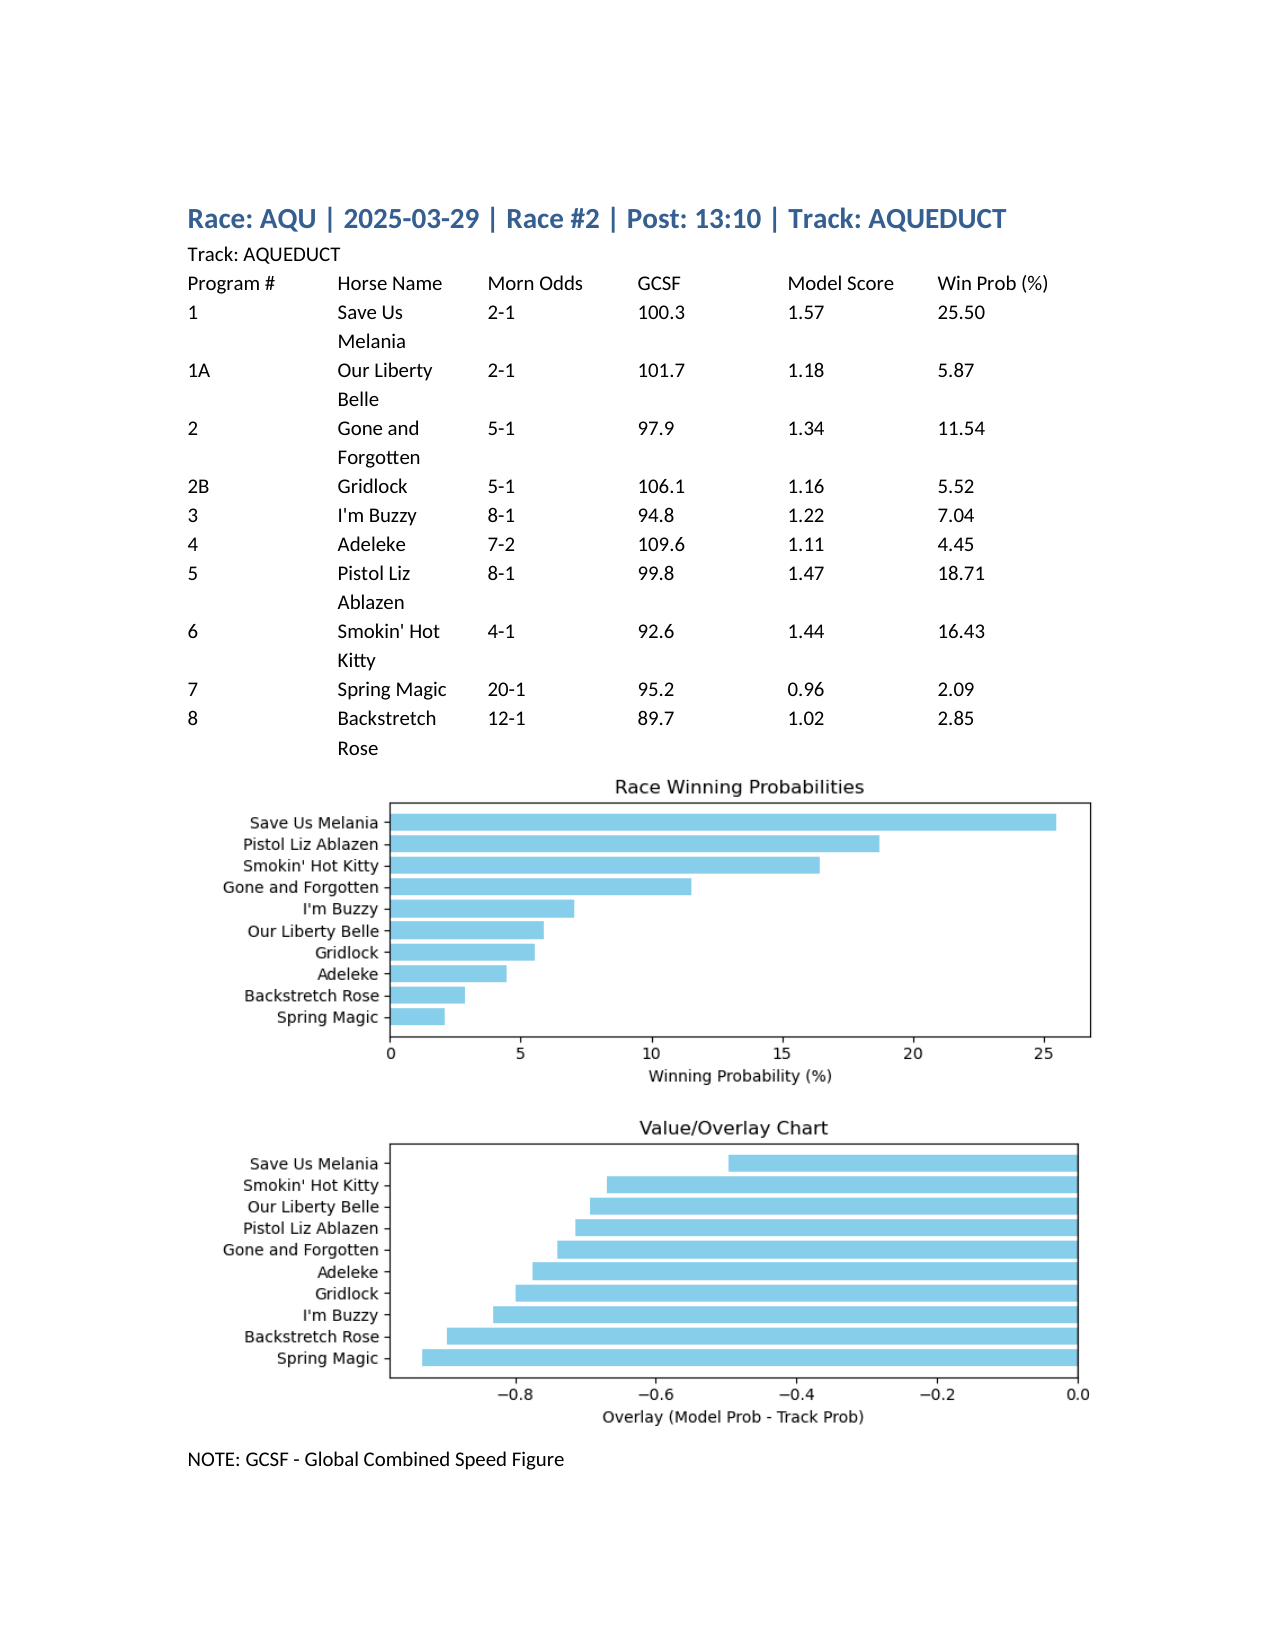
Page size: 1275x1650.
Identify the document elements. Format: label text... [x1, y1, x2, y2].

table_cell 95.2 [626, 677, 776, 706]
table_cell 18.71 [926, 560, 1076, 618]
table_cell 4-1 [476, 619, 626, 677]
table_cell 4 [176, 531, 326, 560]
table_cell 7 [176, 677, 326, 706]
subtitle Race: AQU | 2025-03-29 | Race #2 | Post: 13:10 | Track: AQUEDUCT [187, 200, 1087, 236]
table_header Morn Odds [476, 270, 626, 299]
table_cell Gone and Forgotten [326, 415, 476, 473]
table_cell Backstretch Rose [326, 706, 476, 763]
table_cell 94.8 [626, 503, 776, 531]
table_cell 89.7 [626, 706, 776, 763]
table_cell Our Liberty Belle [326, 357, 476, 415]
table_cell Save Us Melania [326, 299, 476, 357]
table_cell 2.09 [926, 677, 1076, 706]
table_cell 100.3 [626, 299, 776, 357]
table_header Program # [176, 270, 326, 299]
table_cell 7-2 [476, 531, 626, 560]
table_cell 16.43 [926, 619, 1076, 677]
table_cell 20-1 [476, 677, 626, 706]
table_cell 1.16 [776, 474, 926, 502]
table_cell 4.45 [926, 531, 1076, 560]
table_cell 1A [176, 357, 326, 415]
table_header GCSF [626, 270, 776, 299]
table_cell 2-1 [476, 357, 626, 415]
table_cell Spring Magic [326, 677, 476, 706]
table_cell 1.47 [776, 560, 926, 618]
table_cell 25.50 [926, 299, 1076, 357]
table_cell 0.96 [776, 677, 926, 706]
table_cell Adeleke [326, 531, 476, 560]
table_cell 1.11 [776, 531, 926, 560]
table_cell 8-1 [476, 560, 626, 618]
table_cell 5.52 [926, 474, 1076, 502]
table_cell 5.87 [926, 357, 1076, 415]
table_header Win Prob (%) [926, 270, 1076, 299]
table_cell 1.02 [776, 706, 926, 763]
table_cell Smokin' Hot Kitty [326, 619, 476, 677]
table_cell 97.9 [626, 415, 776, 473]
table_cell 8 [176, 706, 326, 764]
table_cell 1.44 [776, 619, 926, 677]
table_cell 1.57 [776, 299, 926, 357]
table_cell Pistol Liz Ablazen [326, 560, 476, 618]
table_cell 1.34 [776, 415, 926, 473]
table_cell 2.85 [926, 706, 1076, 763]
table_cell 3 [176, 503, 326, 531]
table_cell 5 [176, 560, 326, 618]
table_cell I'm Buzzy [326, 503, 476, 531]
table_cell 106.1 [626, 474, 776, 502]
table_cell 1.18 [776, 357, 926, 415]
picture [206, 1105, 1107, 1443]
table_cell 109.6 [626, 531, 776, 560]
table_cell 7.04 [926, 503, 1076, 531]
table_cell 5-1 [476, 474, 626, 502]
table_cell 1.22 [776, 503, 926, 531]
picture [206, 763, 1107, 1102]
table_cell 12-1 [476, 706, 626, 763]
table_cell 5-1 [476, 415, 626, 473]
table_header Model Score [776, 270, 926, 299]
table_cell 2 [176, 415, 326, 473]
table_cell 1 [176, 299, 326, 357]
table_cell 6 [176, 619, 326, 677]
table_cell 2-1 [476, 299, 626, 357]
table_cell 99.8 [626, 560, 776, 618]
table_cell 11.54 [926, 415, 1076, 473]
table_cell 8-1 [476, 503, 626, 531]
table_cell 92.6 [626, 619, 776, 677]
text Track: AQUEDUCT [187, 241, 1087, 266]
text NOTE: GCSF - Global Combined Speed Figure [187, 1446, 1087, 1472]
table_header Horse Name [326, 270, 476, 299]
table_cell Gridlock [326, 474, 476, 502]
table_cell 2B [176, 474, 326, 502]
table_cell 101.7 [626, 357, 776, 415]
